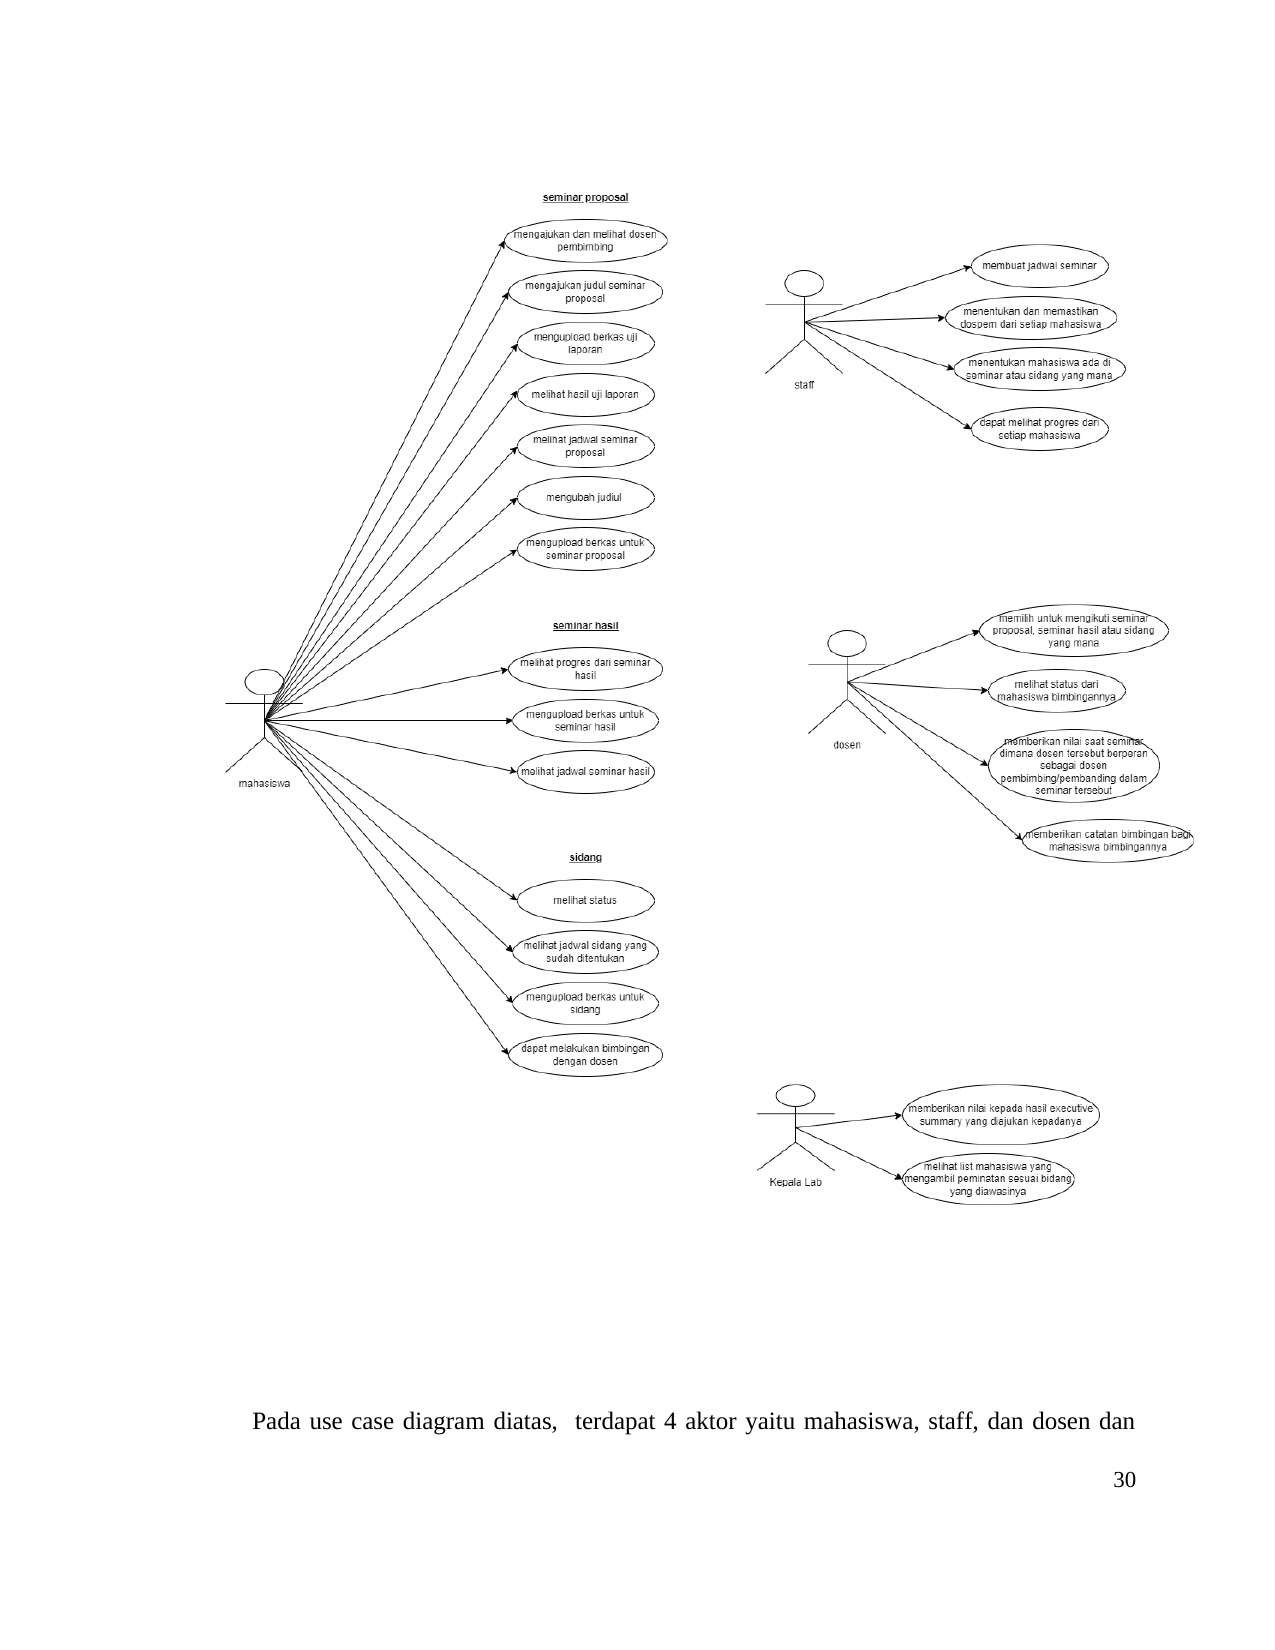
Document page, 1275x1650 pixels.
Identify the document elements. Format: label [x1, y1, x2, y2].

picture [225, 185, 1194, 1205]
list [225, 1406, 1136, 1435]
